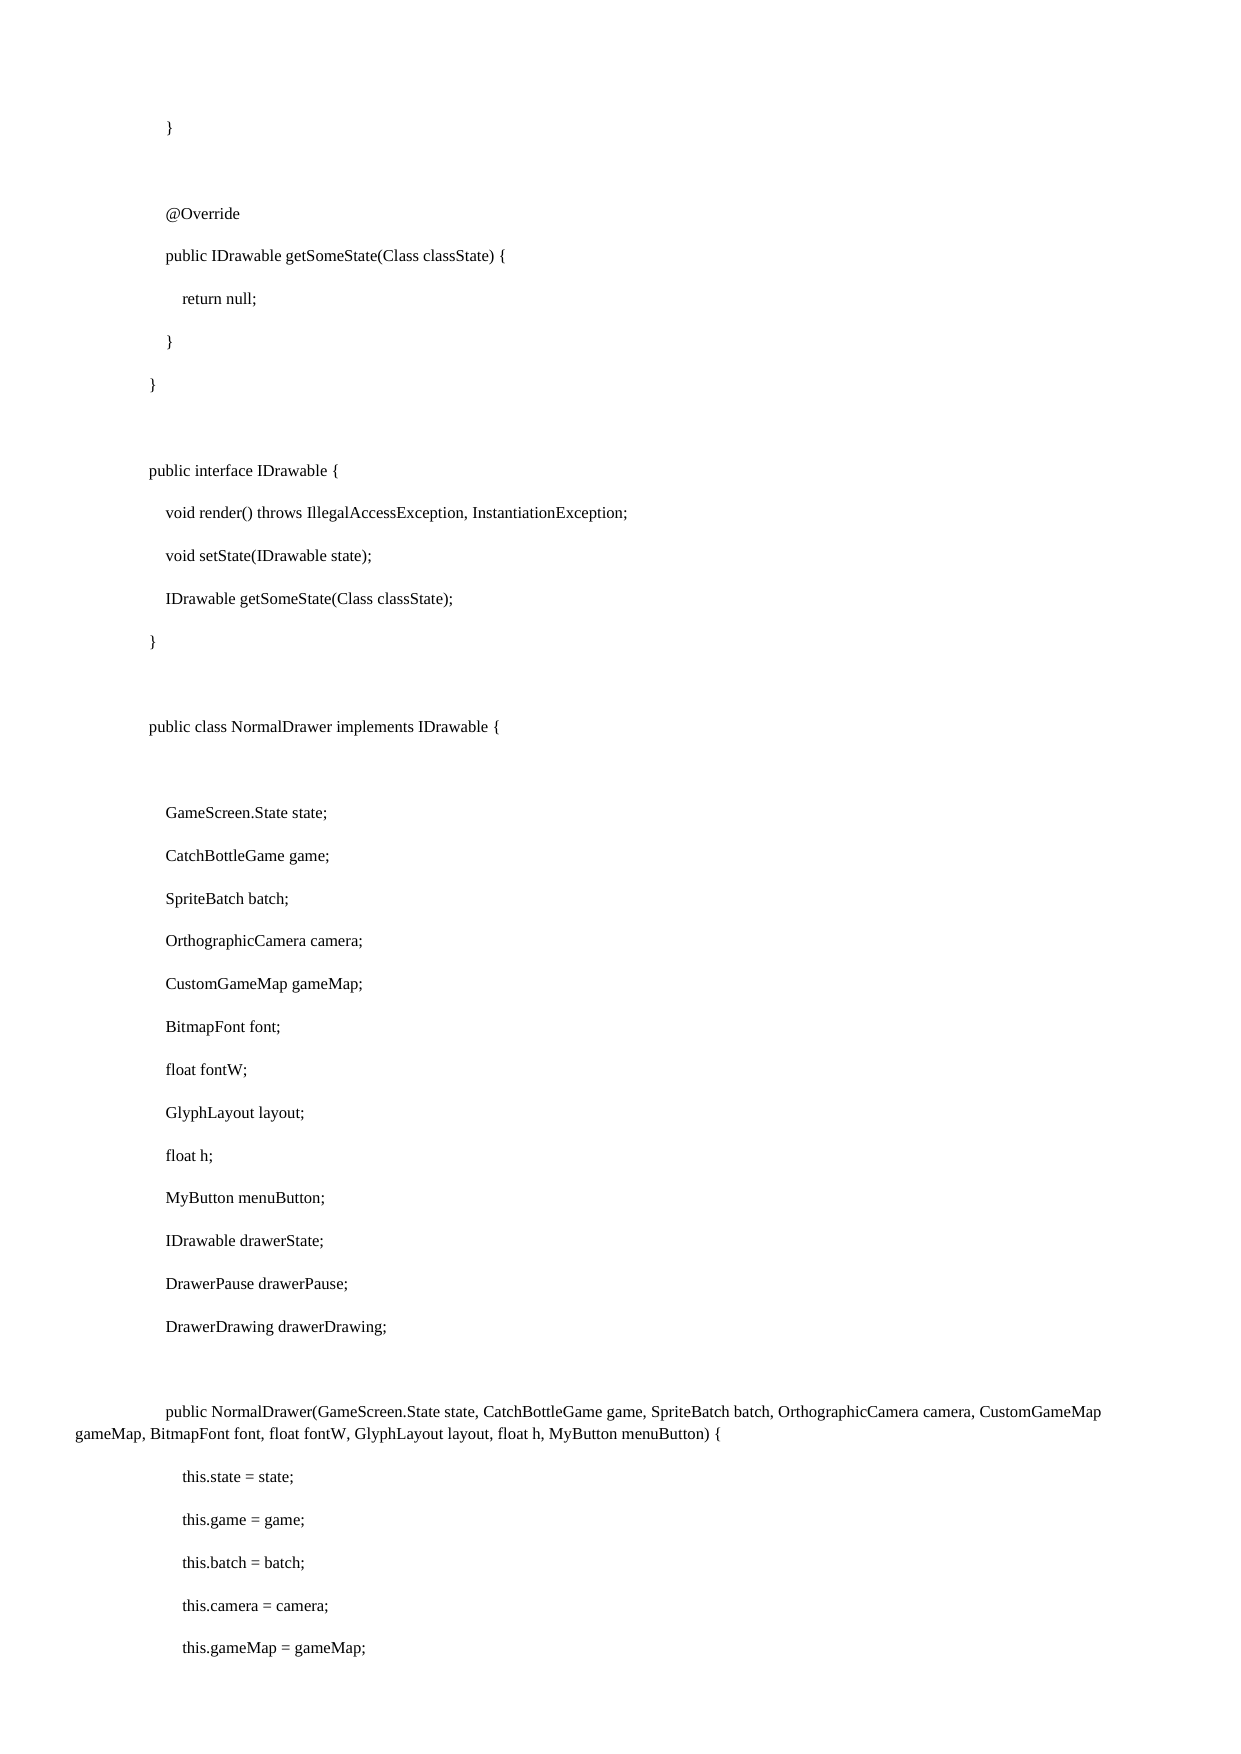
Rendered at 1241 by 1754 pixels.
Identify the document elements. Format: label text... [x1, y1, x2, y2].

text float fontW; [75, 1060, 1165, 1079]
text BitmapFont font; [75, 1017, 1165, 1036]
text MyButton menuButton; [75, 1188, 1165, 1207]
text this.game = game; [75, 1510, 1165, 1529]
text } [75, 332, 1165, 351]
text OrthographicCamera camera; [75, 931, 1165, 950]
text public interface IDrawable { [75, 460, 1165, 479]
text GameScreen.State state; [75, 803, 1165, 822]
text float h; [75, 1145, 1165, 1164]
text public IDrawable getSomeState(Class classState) { [75, 246, 1165, 265]
text SpriteBatch batch; [75, 888, 1165, 908]
text @Override [75, 203, 1165, 223]
text } [75, 375, 1165, 394]
text void render() throws IllegalAccessException, InstantiationException; [75, 503, 1165, 522]
text public NormalDrawer(GameScreen.State state, CatchBottleGame game, SpriteBatch batch, OrthographicCamera camera, CustomGameMap gameMap, BitmapFont font, float fontW, GlyphLayout layout, float h, MyButton menuButton) { [75, 1402, 1165, 1443]
text } [75, 632, 1165, 651]
text GlyphLayout layout; [75, 1102, 1165, 1122]
text } [75, 118, 1165, 137]
text CatchBottleGame game; [75, 846, 1165, 865]
text public class NormalDrawer implements IDrawable { [75, 717, 1165, 736]
text CustomGameMap gameMap; [75, 974, 1165, 993]
text IDrawable drawerState; [75, 1231, 1165, 1250]
text return null; [75, 289, 1165, 308]
text this.state = state; [75, 1467, 1165, 1486]
text this.camera = camera; [75, 1595, 1165, 1614]
text this.batch = batch; [75, 1553, 1165, 1572]
text IDrawable getSomeState(Class classState); [75, 589, 1165, 608]
text DrawerDrawing drawerDrawing; [75, 1317, 1165, 1336]
text this.gameMap = gameMap; [75, 1638, 1165, 1657]
text DrawerPause drawerPause; [75, 1274, 1165, 1293]
text void setState(IDrawable state); [75, 546, 1165, 565]
